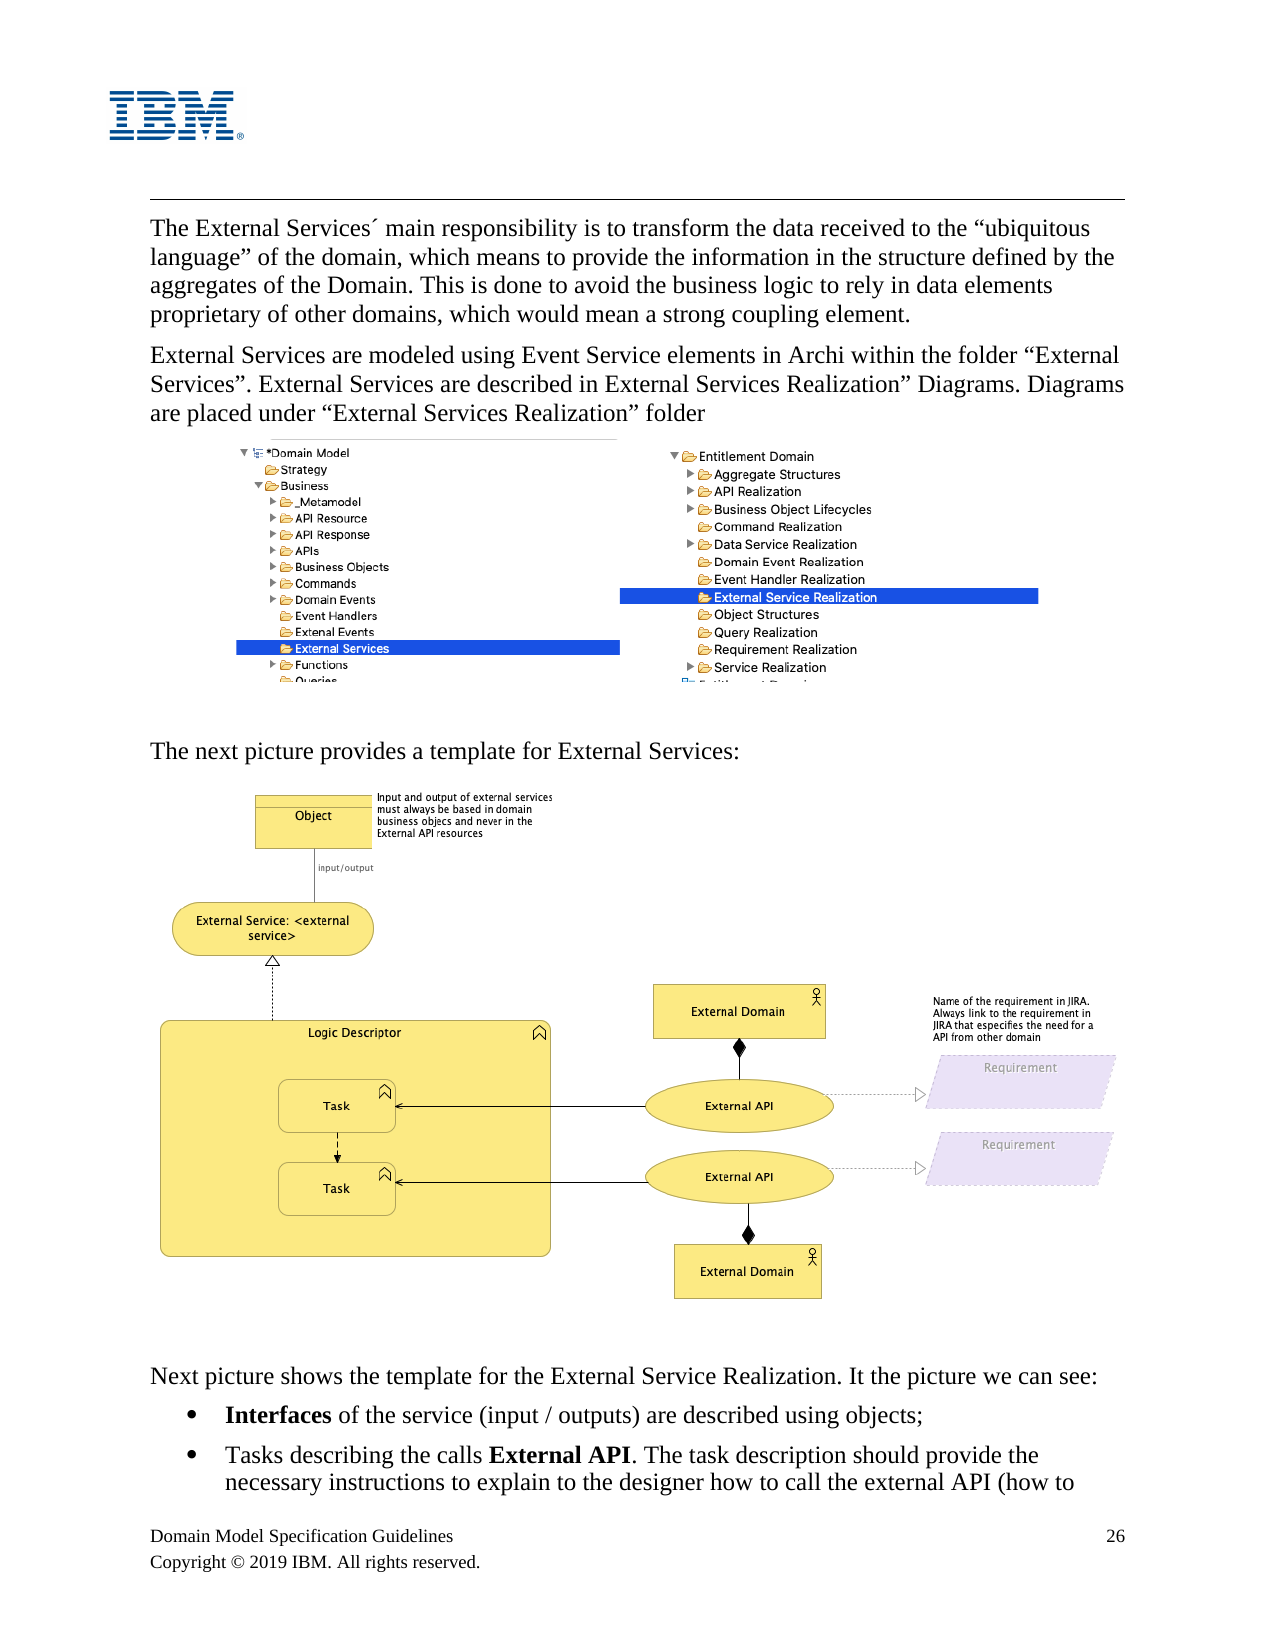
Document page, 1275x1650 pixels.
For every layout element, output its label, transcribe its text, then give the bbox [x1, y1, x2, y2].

picture [150, 777, 1125, 1308]
text The next picture provides a template for External Services: [150, 736, 1125, 764]
text Next picture shows the template for the External Service Realization. It the picture we can see: [150, 1361, 1125, 1390]
text The External Services´ main responsibility is to transform the data received to the “ubiquitous language” of the domain, which means to provide the information in the structure defined by the aggregates of the Domain. This is done to avoid the business logic to rely in data elements proprietary of other domains, which would mean a strong coupling element. [150, 213, 1125, 328]
text External Services are modeled using Event Service elements in Archi within the folder “External Services”. External Services are described in External Services Realization” Diagrams. Diagrams are placed under “External Services Realization” folder [150, 340, 1125, 427]
picture [106, 87, 247, 144]
list Interfaces of the service (input / outputs) are described using objects; [187, 1402, 1125, 1429]
picture [236, 439, 1039, 682]
